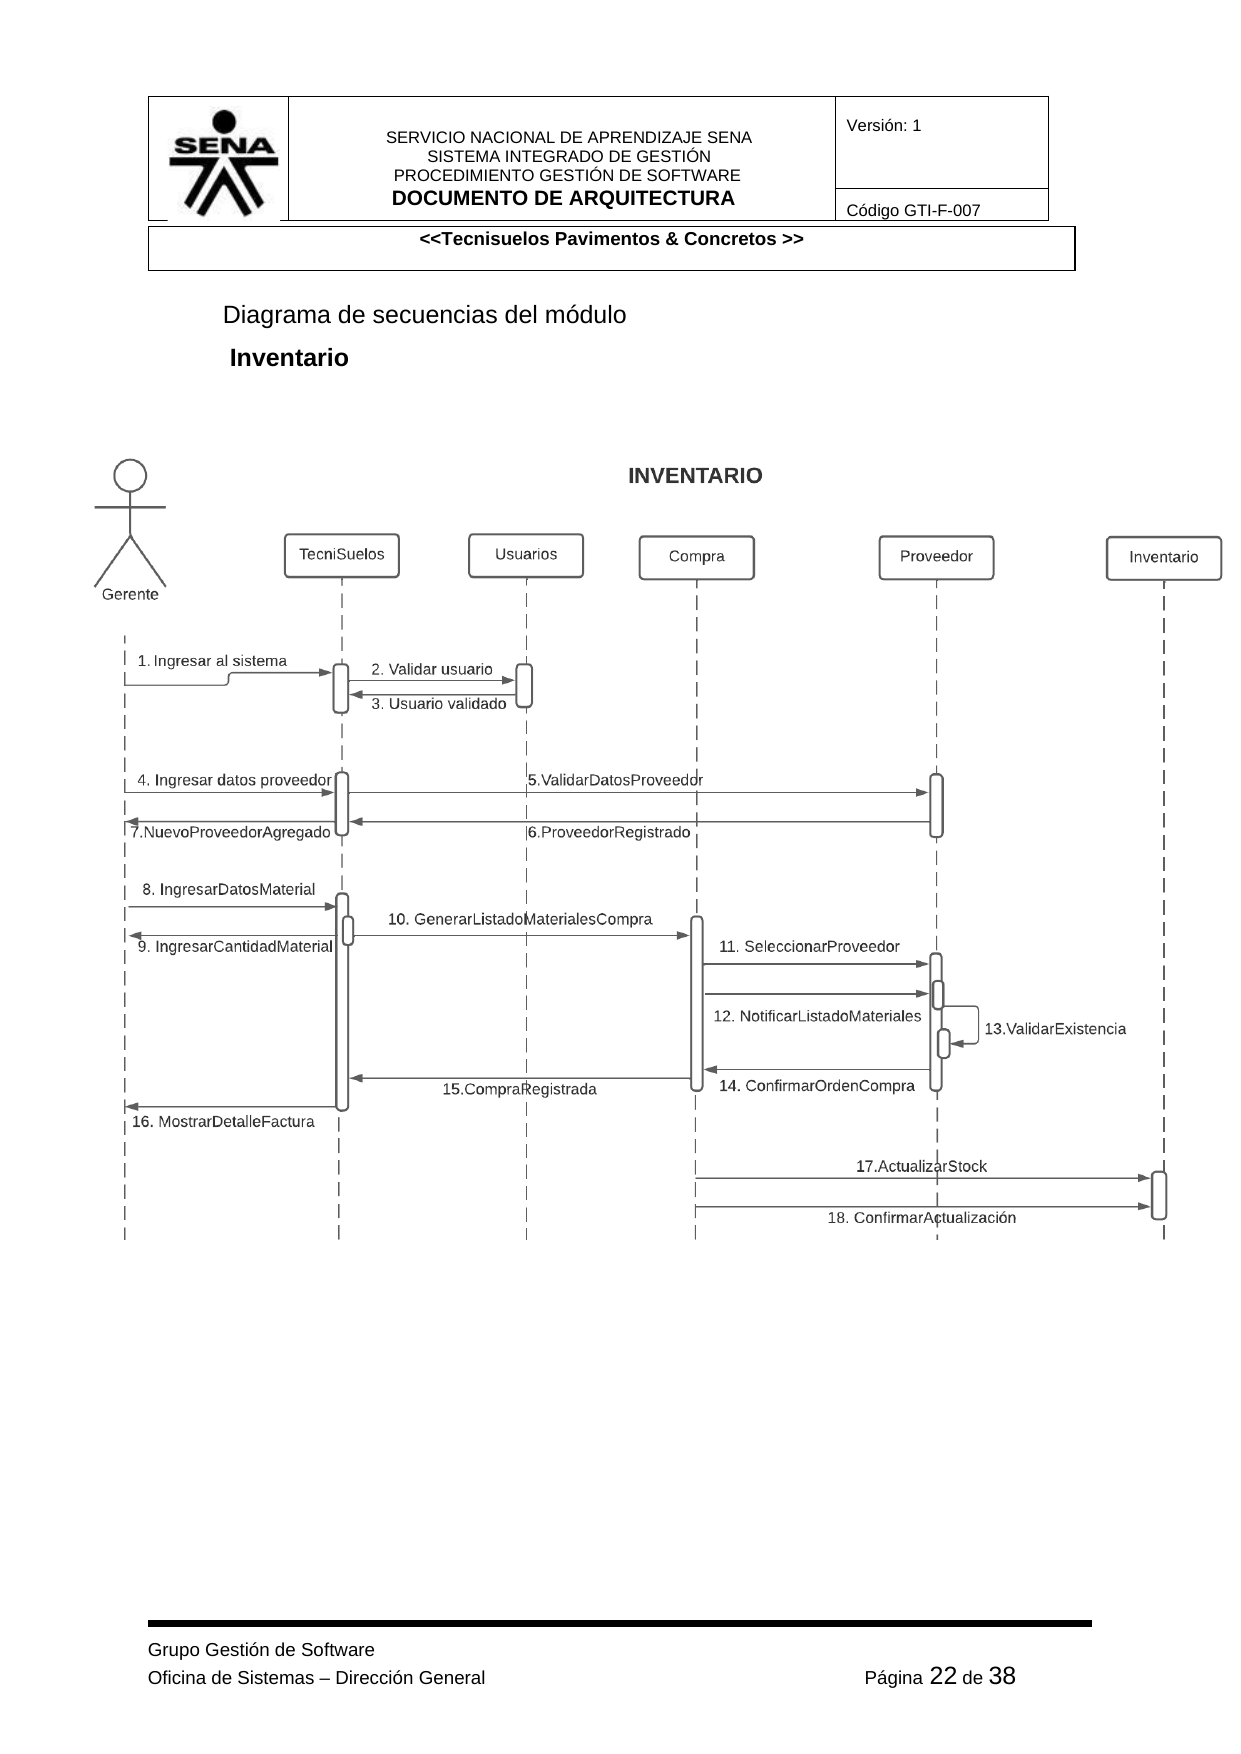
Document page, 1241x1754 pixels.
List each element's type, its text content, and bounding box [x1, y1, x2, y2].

picture [167, 106, 281, 221]
text Inventario [148, 343, 1092, 372]
picture [9, 450, 1241, 1240]
text Diagrama de secuencias del módulo [148, 300, 1092, 329]
